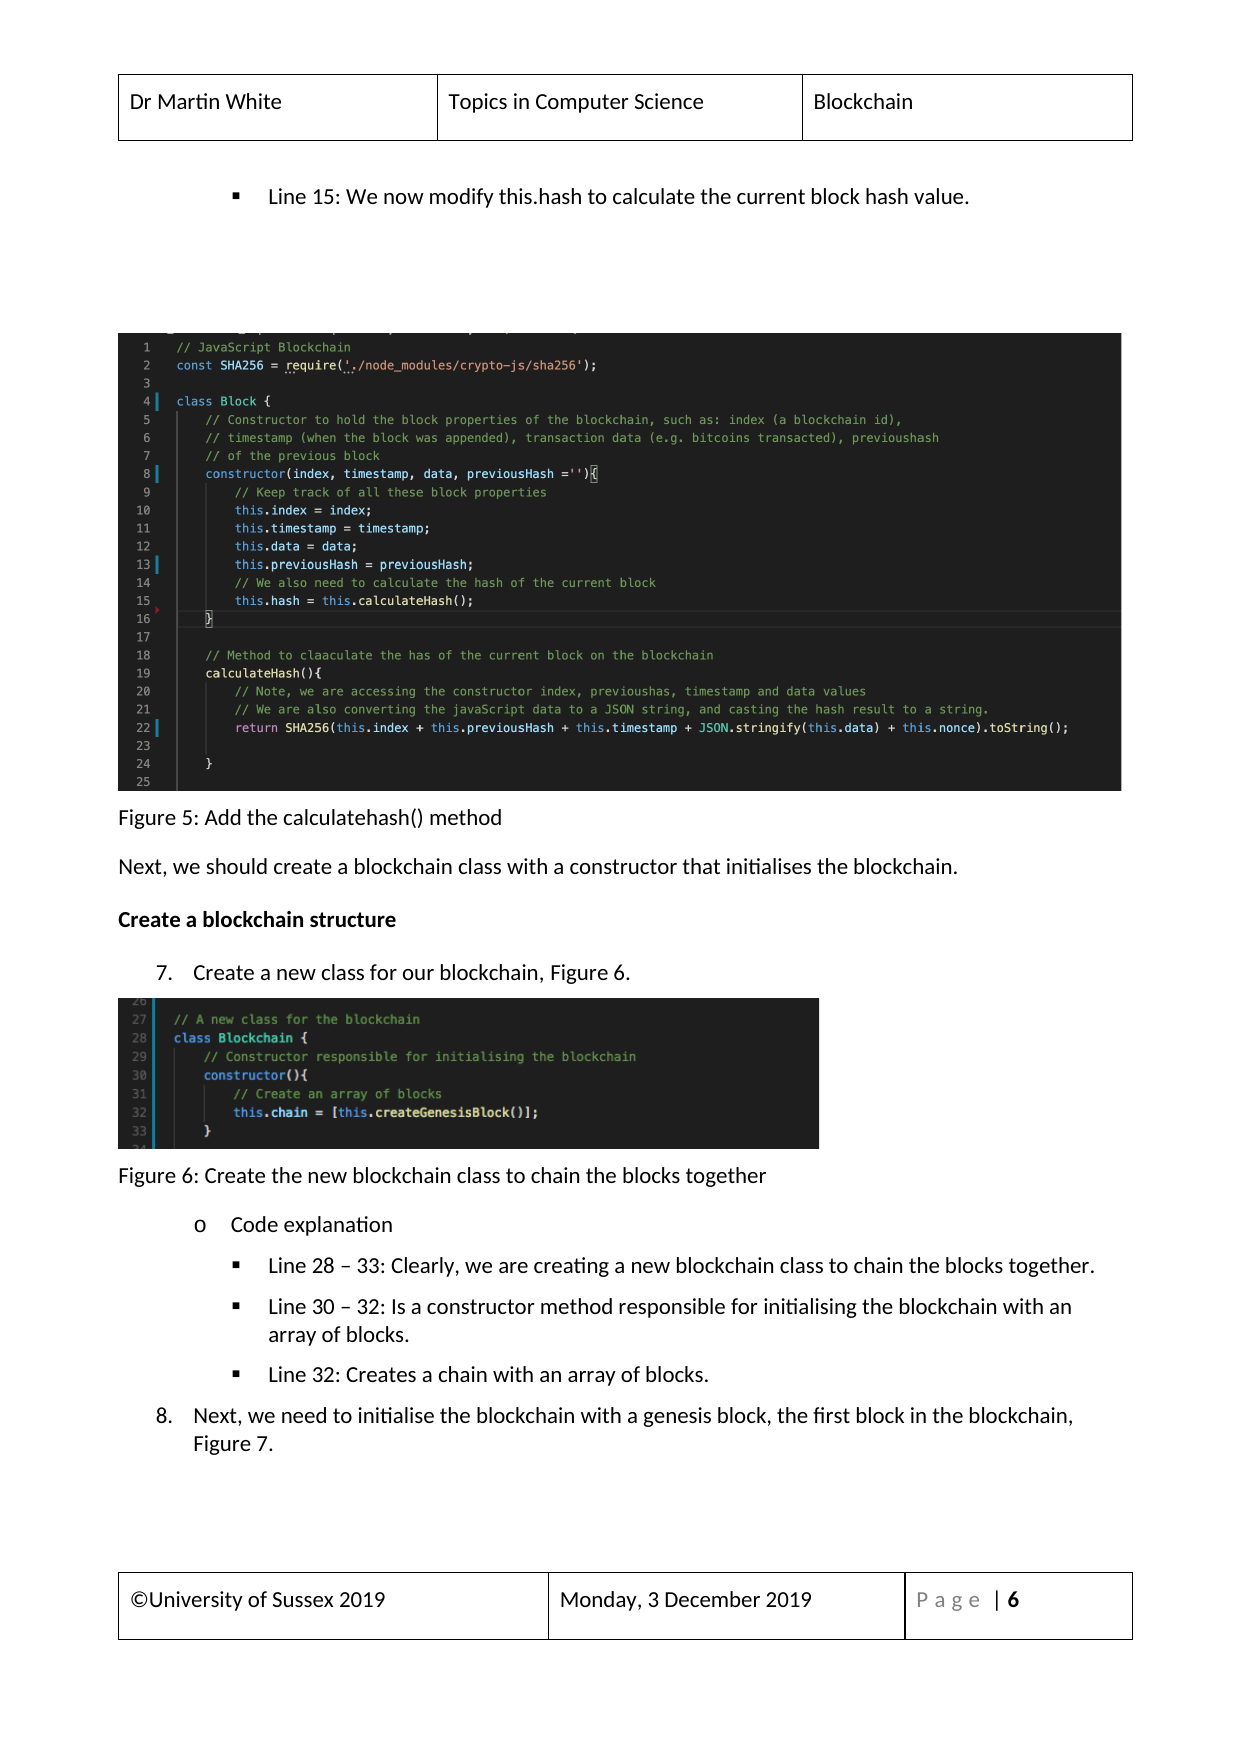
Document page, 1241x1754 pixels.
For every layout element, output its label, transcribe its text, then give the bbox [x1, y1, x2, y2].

list Code explanation [193, 1210, 1122, 1239]
list Line 32: Creates a chain with an array of blocks. [231, 1361, 1122, 1389]
text Next, we should create a blockchain class with a constructor that initialises the blockchain. [118, 852, 1122, 880]
picture [118, 998, 152, 1149]
list Line 15: We now modify this.hash to calculate the current block hash value. [231, 182, 1122, 210]
picture [156, 998, 820, 1149]
list Line 30 – 32: Is a constructor method responsible for initialising the blockchain with an array of blocks. [231, 1292, 1122, 1348]
list Line 28 – 33: Clearly, we are creating a new blockchain class to chain the blocks together. [231, 1252, 1122, 1279]
text Figure 6: Create the new blockchain class to chain the blocks together [118, 1161, 1122, 1189]
picture [118, 333, 1122, 791]
list Create a new class for our blockchain, Figure 6. [156, 958, 1122, 986]
list Next, we need to initialise the blockchain with a genesis block, the first block in the blockchain, Figure 7. [156, 1401, 1122, 1457]
subtitle Create a blockchain structure [118, 905, 1122, 933]
text Figure 5: Add the calculatehash() method [118, 803, 1122, 831]
